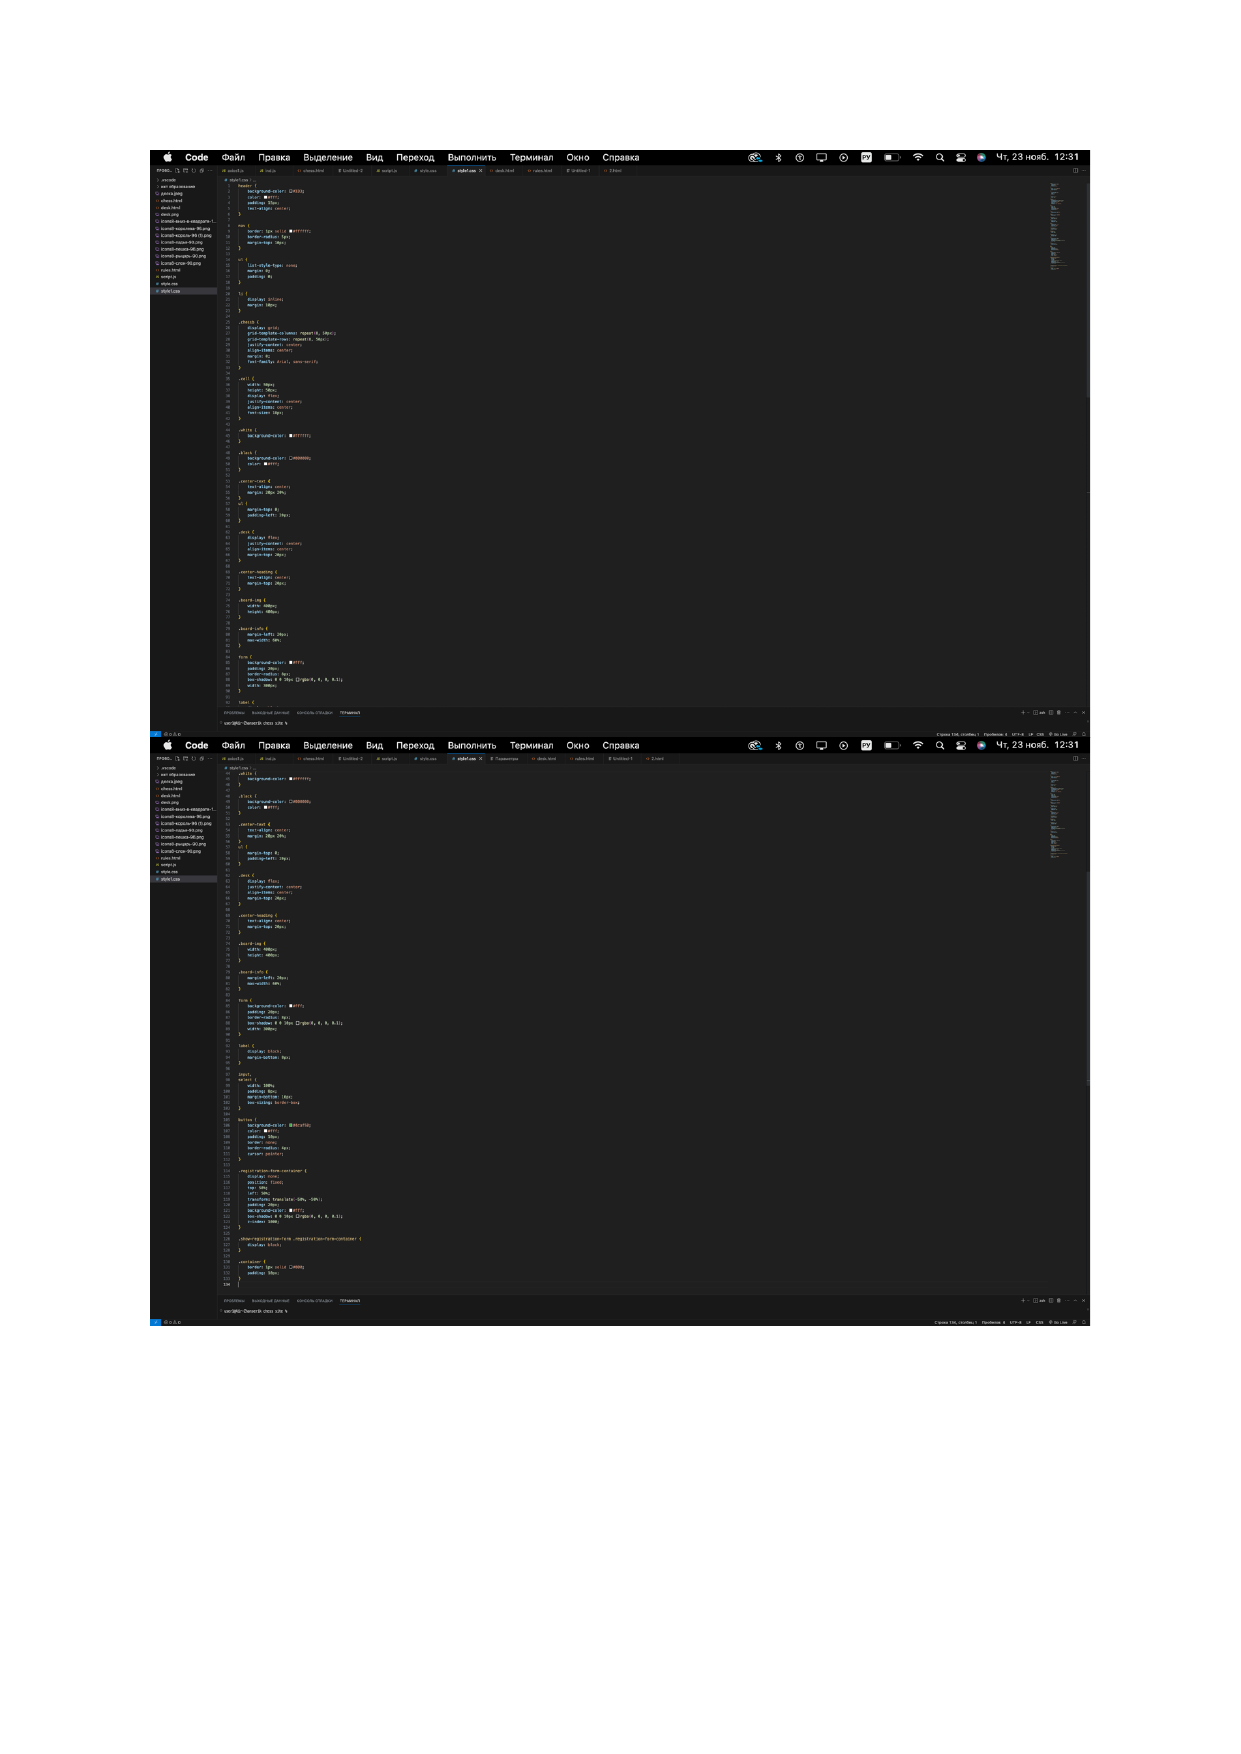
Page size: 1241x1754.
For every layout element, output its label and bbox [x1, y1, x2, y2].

picture [150, 150, 1091, 1326]
